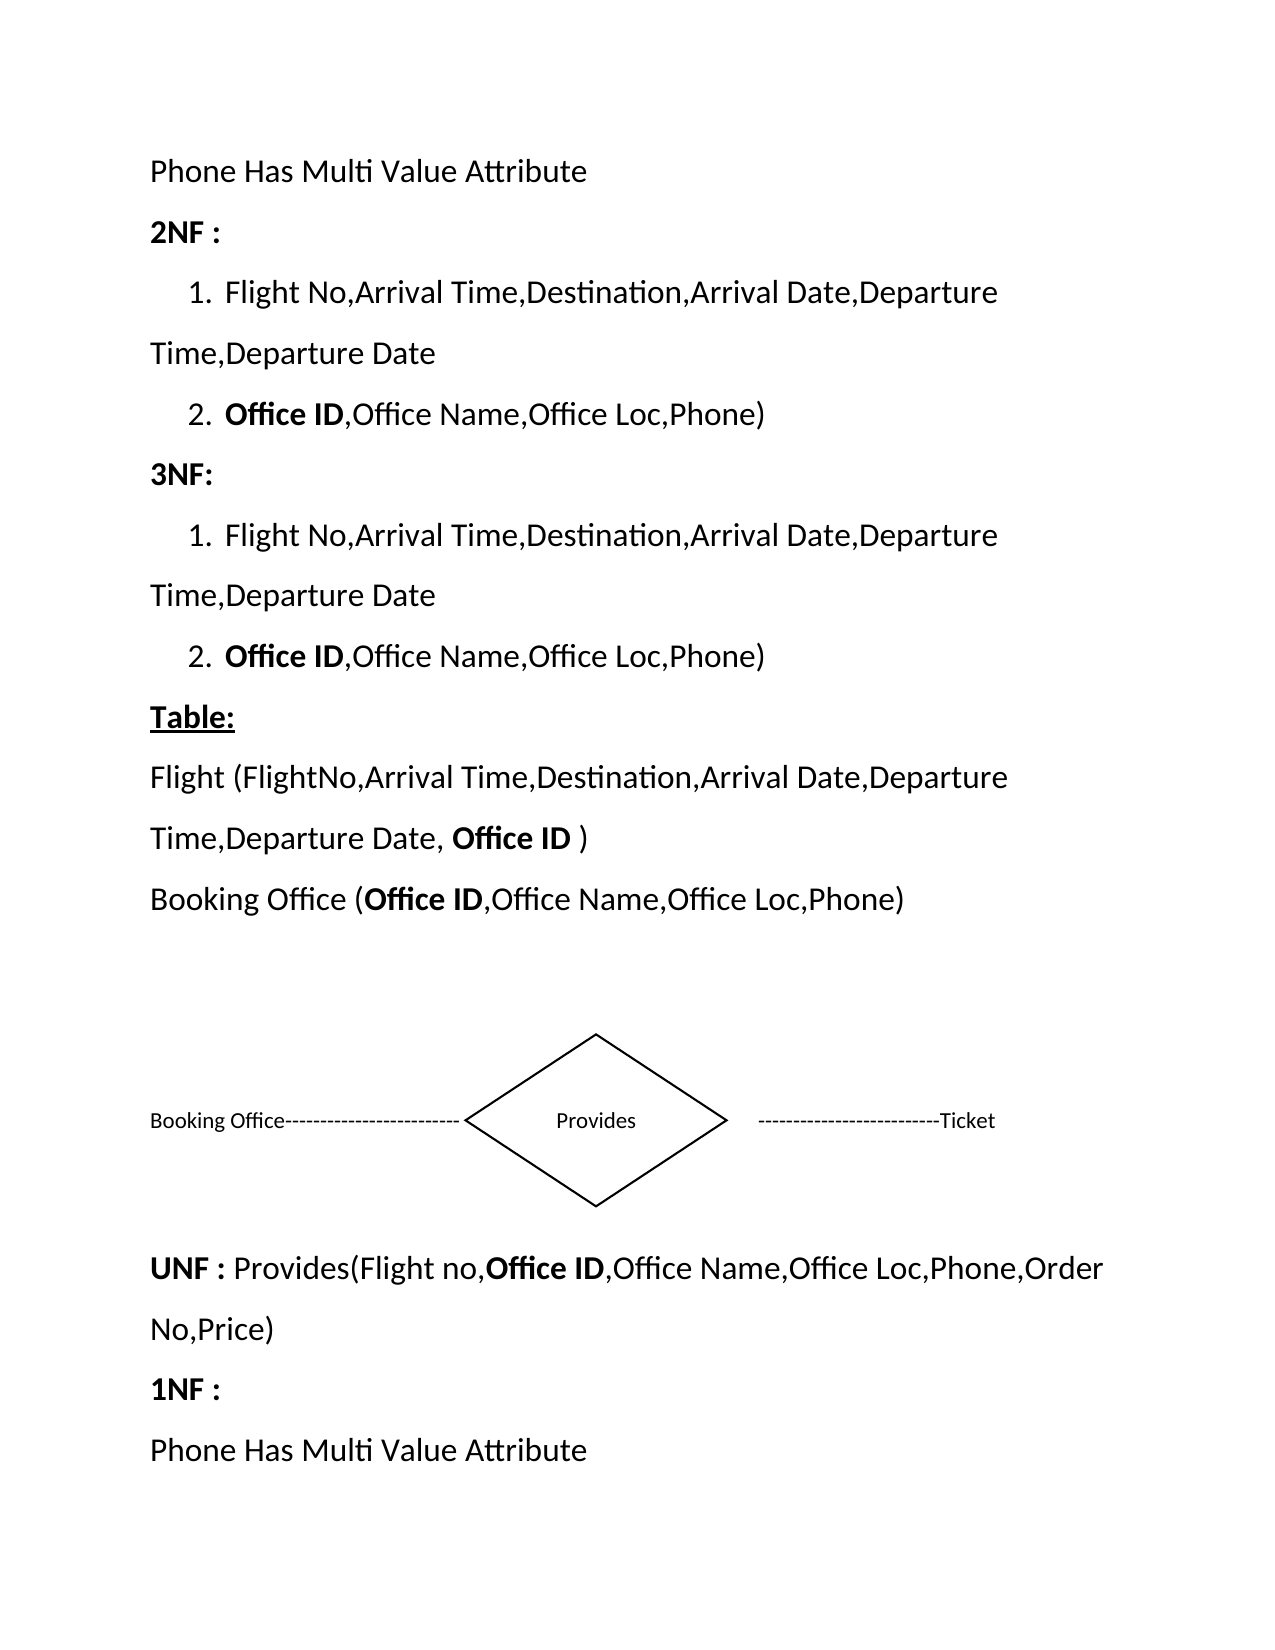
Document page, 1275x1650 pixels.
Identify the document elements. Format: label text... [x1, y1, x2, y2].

text No,Price) [150, 1307, 1125, 1348]
text Table: [150, 696, 1125, 736]
text Booking Office------------------------- --------------------------Ticket [709, 1106, 1125, 1134]
text Phone Has Multi Value Attribute [150, 150, 1125, 191]
text Time,Departure Date [150, 574, 1125, 615]
list Flight No,Arrival Time,Destination,Arrival Date,Departure [187, 514, 1125, 554]
text 1NF : [150, 1368, 1125, 1409]
text 3NF: [150, 453, 1125, 494]
text Time,Departure Date [150, 332, 1125, 373]
text Booking Office------------------------- --------------------------Ticket [150, 1106, 483, 1134]
list Flight No,Arrival Time,Destination,Arrival Date,Departure [187, 271, 1125, 312]
text Phone Has Multi Value Attribute [150, 1429, 1125, 1469]
list Office ID,Office Name,Office Loc,Phone) [187, 392, 1125, 433]
text Time,Departure Date, Office ID ) [150, 817, 1125, 858]
text Flight (FlightNo,Arrival Time,Destination,Arrival Date,Departure [150, 756, 1125, 797]
text UNF : Provides(Flight no,Office ID,Office Name,Office Loc,Phone,Order [150, 1247, 1125, 1288]
list Office ID,Office Name,Office Loc,Phone) [187, 635, 1125, 676]
text Booking Office (Office ID,Office Name,Office Loc,Phone) [150, 877, 1125, 918]
text 2NF : [150, 211, 1125, 251]
